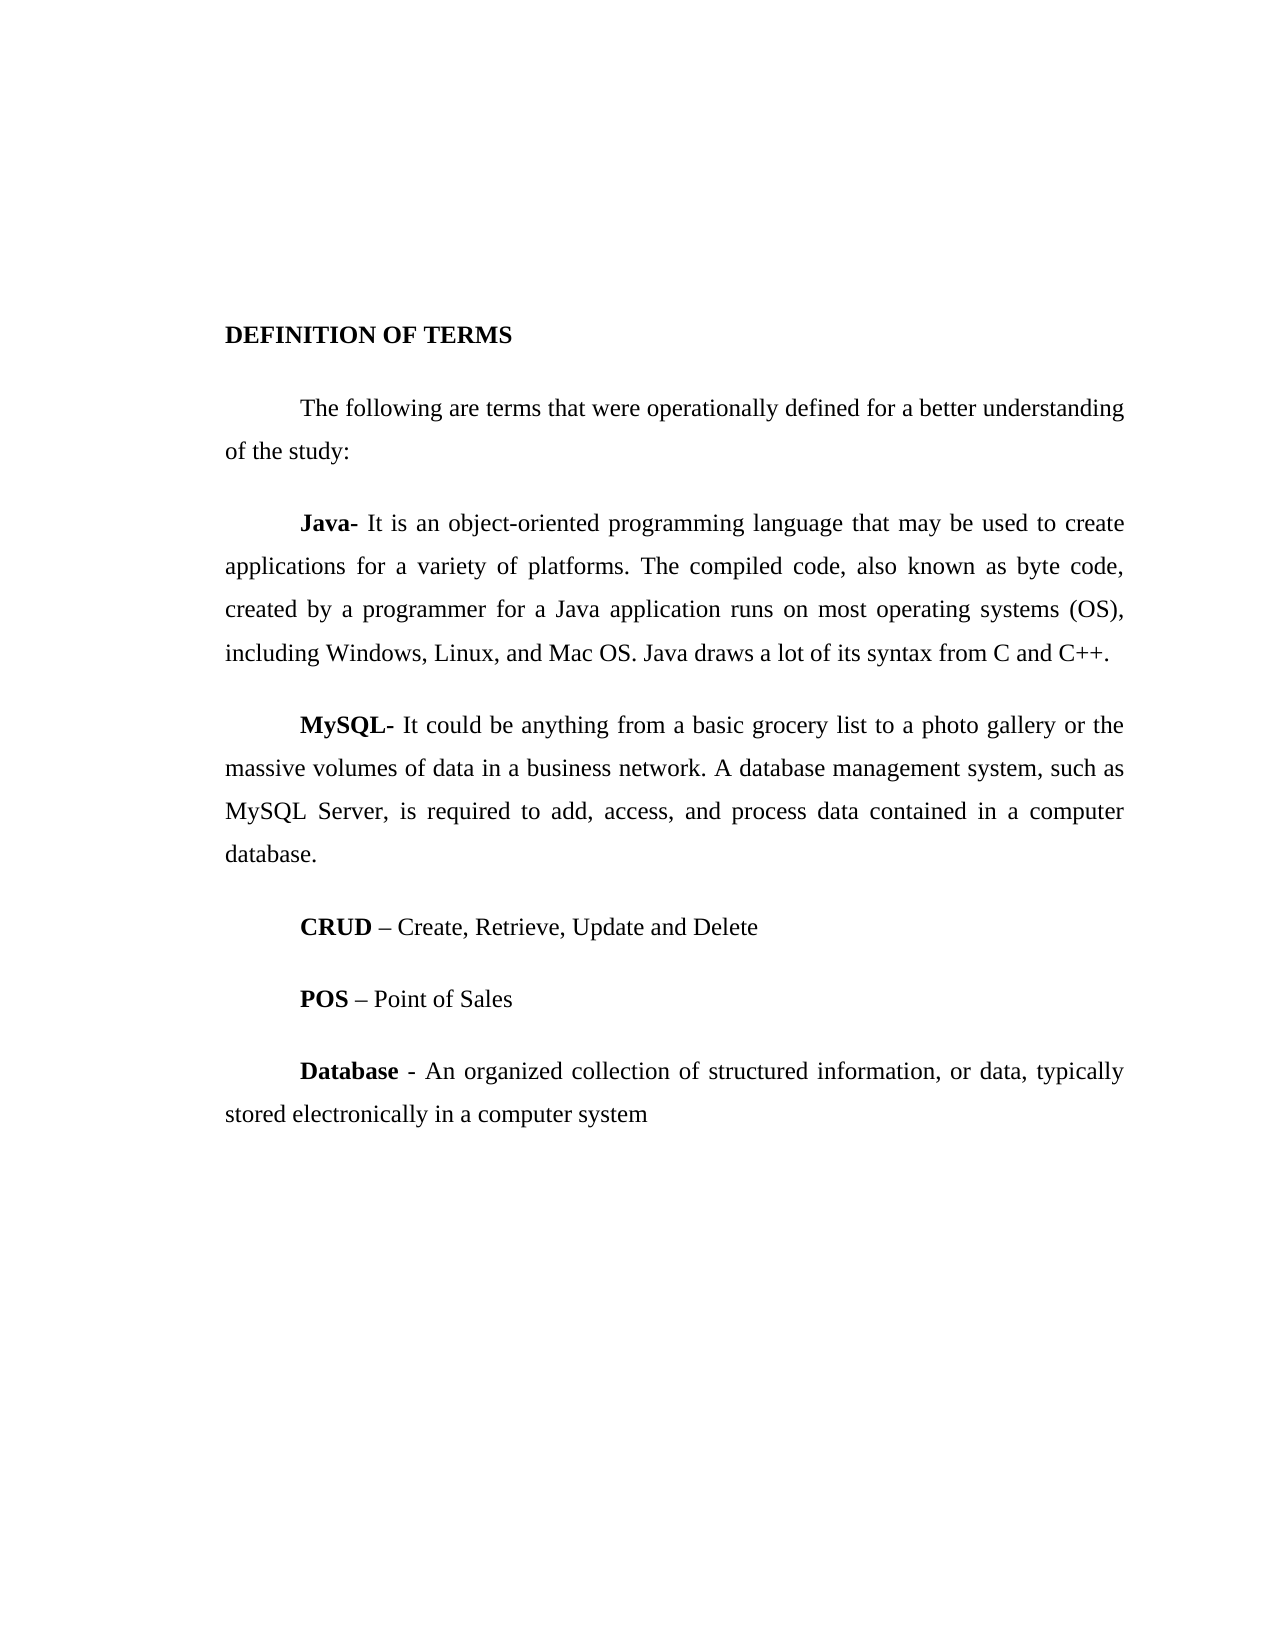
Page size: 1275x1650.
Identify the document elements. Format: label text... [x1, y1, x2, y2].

text Database - An organized collection of structured information, or data, typically stored electronically in a computer system [225, 1056, 1125, 1128]
text POS – Point of Sales [225, 984, 1125, 1013]
text Java- It is an object-oriented programming language that may be used to create applications for a variety of platforms. The compiled code, also known as byte code, created by a programmer for a Java application runs on most operating systems (OS), including Windows, Linux, and Mac OS. Java draws a lot of its syntax from C and C++. [225, 508, 1125, 666]
text MySQL- It could be anything from a basic grocery list to a photo gallery or the massive volumes of data in a business network. A database management system, such as MySQL Server, is required to add, access, and process data contained in a computer database. [225, 710, 1125, 868]
text CRUD – Create, Retrieve, Update and Delete [225, 912, 1125, 940]
text The following are terms that were operationally defined for a better understanding of the study: [225, 393, 1125, 465]
text DEFINITION OF TERMS [225, 321, 1125, 349]
